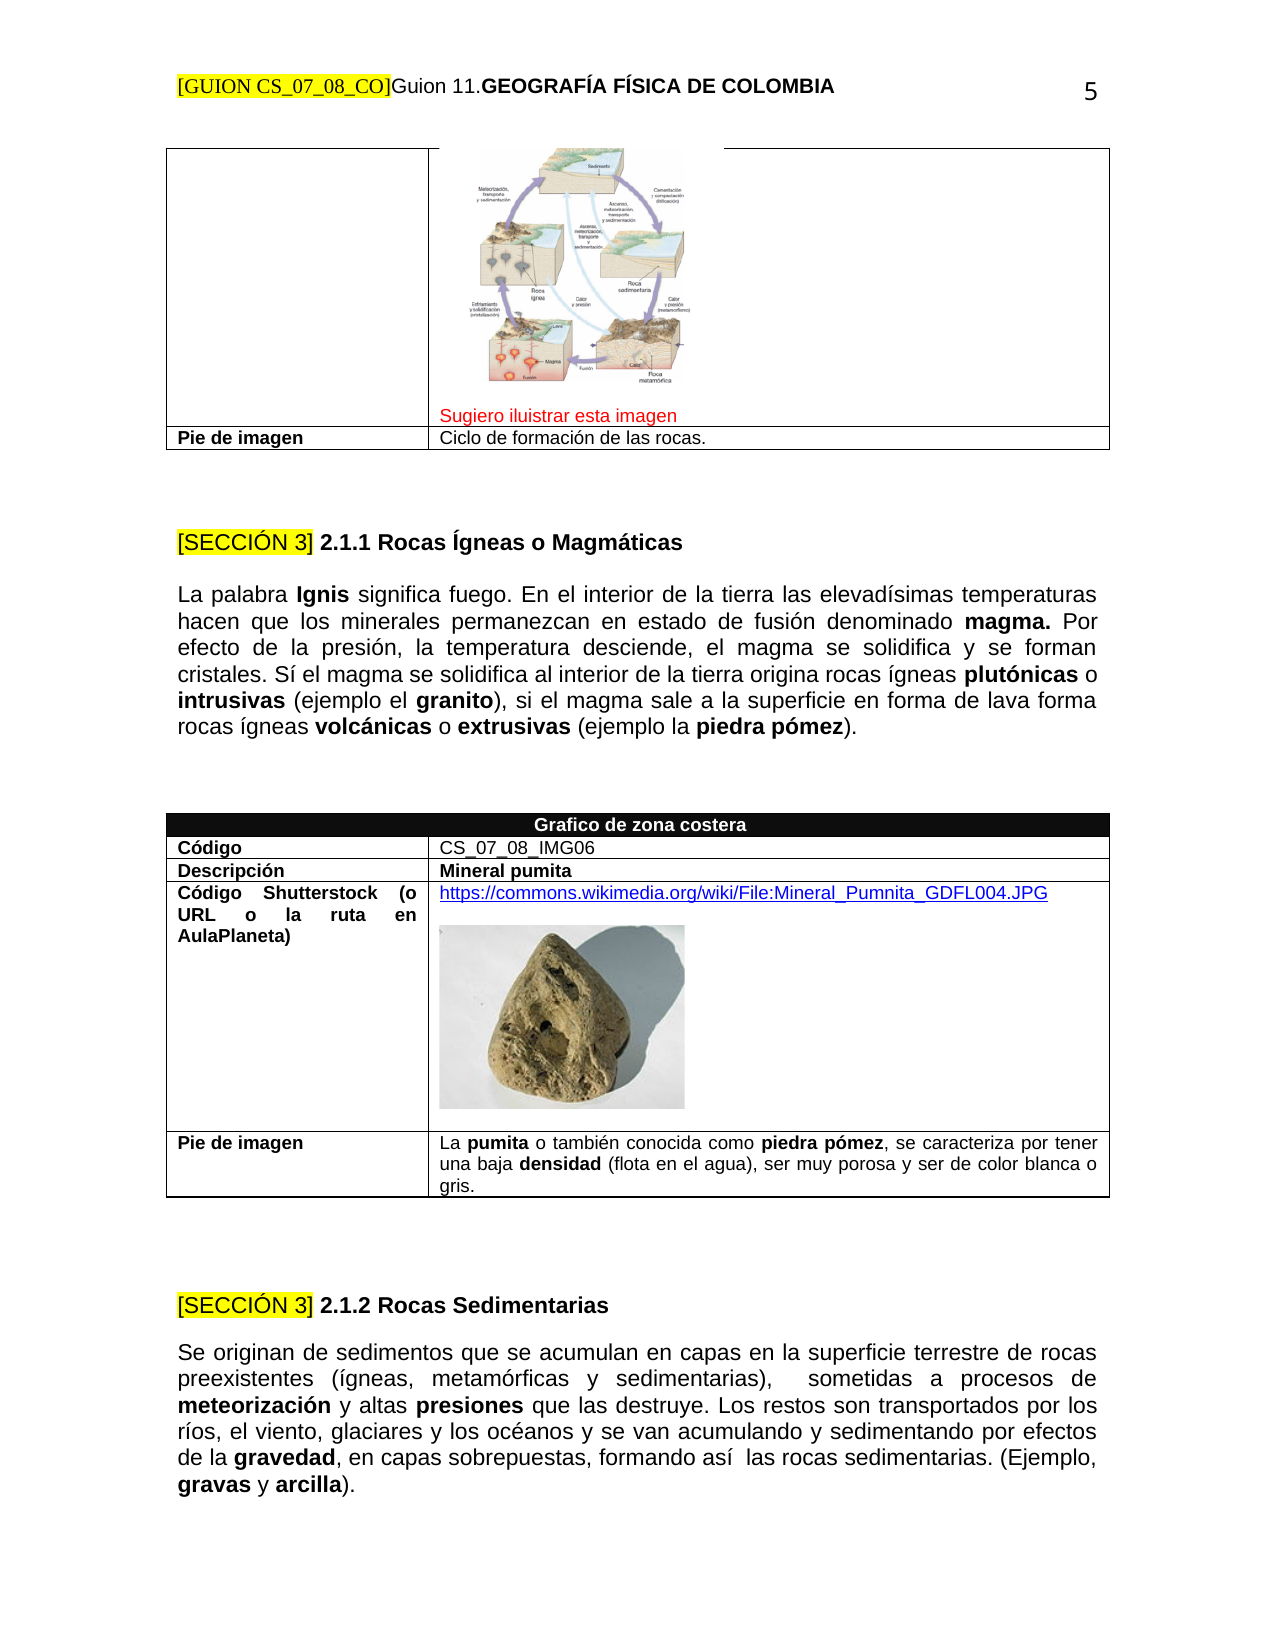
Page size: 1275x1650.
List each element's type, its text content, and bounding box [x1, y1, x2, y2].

table_cell Código Shutterstock (o URL o la ruta en AulaPlaneta) [167, 882, 428, 1131]
table_header Grafico de zona costera [167, 814, 1109, 836]
list La palabra Ignis significa fuego. En el interior de la tierra las elevadísimas temperaturas hacen que los minerales permanezcan en estado de fusión denominado magma. Por efecto de la presión, la temperatura desciende, el magma se solidifica y se forman cristales. Sí el magma se solidifica al interior de la tierra origina rocas ígneas plutónicas o intrusivas (ejemplo el granito), si el magma sale a la superficie en forma de lava forma rocas ígneas volcánicas o extrusivas (ejemplo la piedra pómez). [177, 581, 1098, 739]
picture [439, 148, 724, 383]
table_cell La pumita o también conocida como piedra pómez, se caracteriza por tener una baja densidad (flota en el agua), ser muy porosa y ser de color blanca o gris. [429, 1132, 1109, 1196]
picture [439, 925, 685, 1109]
table_cell Mineral pumita [429, 859, 1109, 881]
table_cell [429, 149, 1109, 426]
table_cell Código [167, 837, 428, 858]
table_cell https://commons.wikimedia.org/wiki/File:Mineral_Pumnita_GDFL004.JPG [429, 882, 1109, 1131]
text [SECCIÓN 3] 2.1.2 Rocas Sedimentarias [313, 1292, 1098, 1318]
table_cell Pie de imagen [167, 427, 428, 449]
list [SECCIÓN 3] 2.1.1 Rocas Ígneas o Magmáticas [313, 529, 1098, 555]
table_cell Pie de imagen [167, 1132, 428, 1196]
table_cell Ciclo de formación de las rocas. [429, 427, 1109, 449]
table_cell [167, 149, 428, 426]
table_cell CS_07_08_IMG06 [429, 837, 1109, 858]
text Se originan de sedimentos que se acumulan en capas en la superficie terrestre de rocas preexistentes (ígneas, metamórficas y sedimentarias), sometidas a procesos de meteorización y altas presiones que las destruye. Los restos son transportados por los ríos, el viento, glaciares y los océanos y se van acumulando y sedimentando por efectos de la gravedad, en capas sobrepuestas, formando así las rocas sedimentarias. (Ejemplo, gravas y arcilla). [177, 1339, 1098, 1497]
table_cell Descripción [167, 859, 428, 881]
